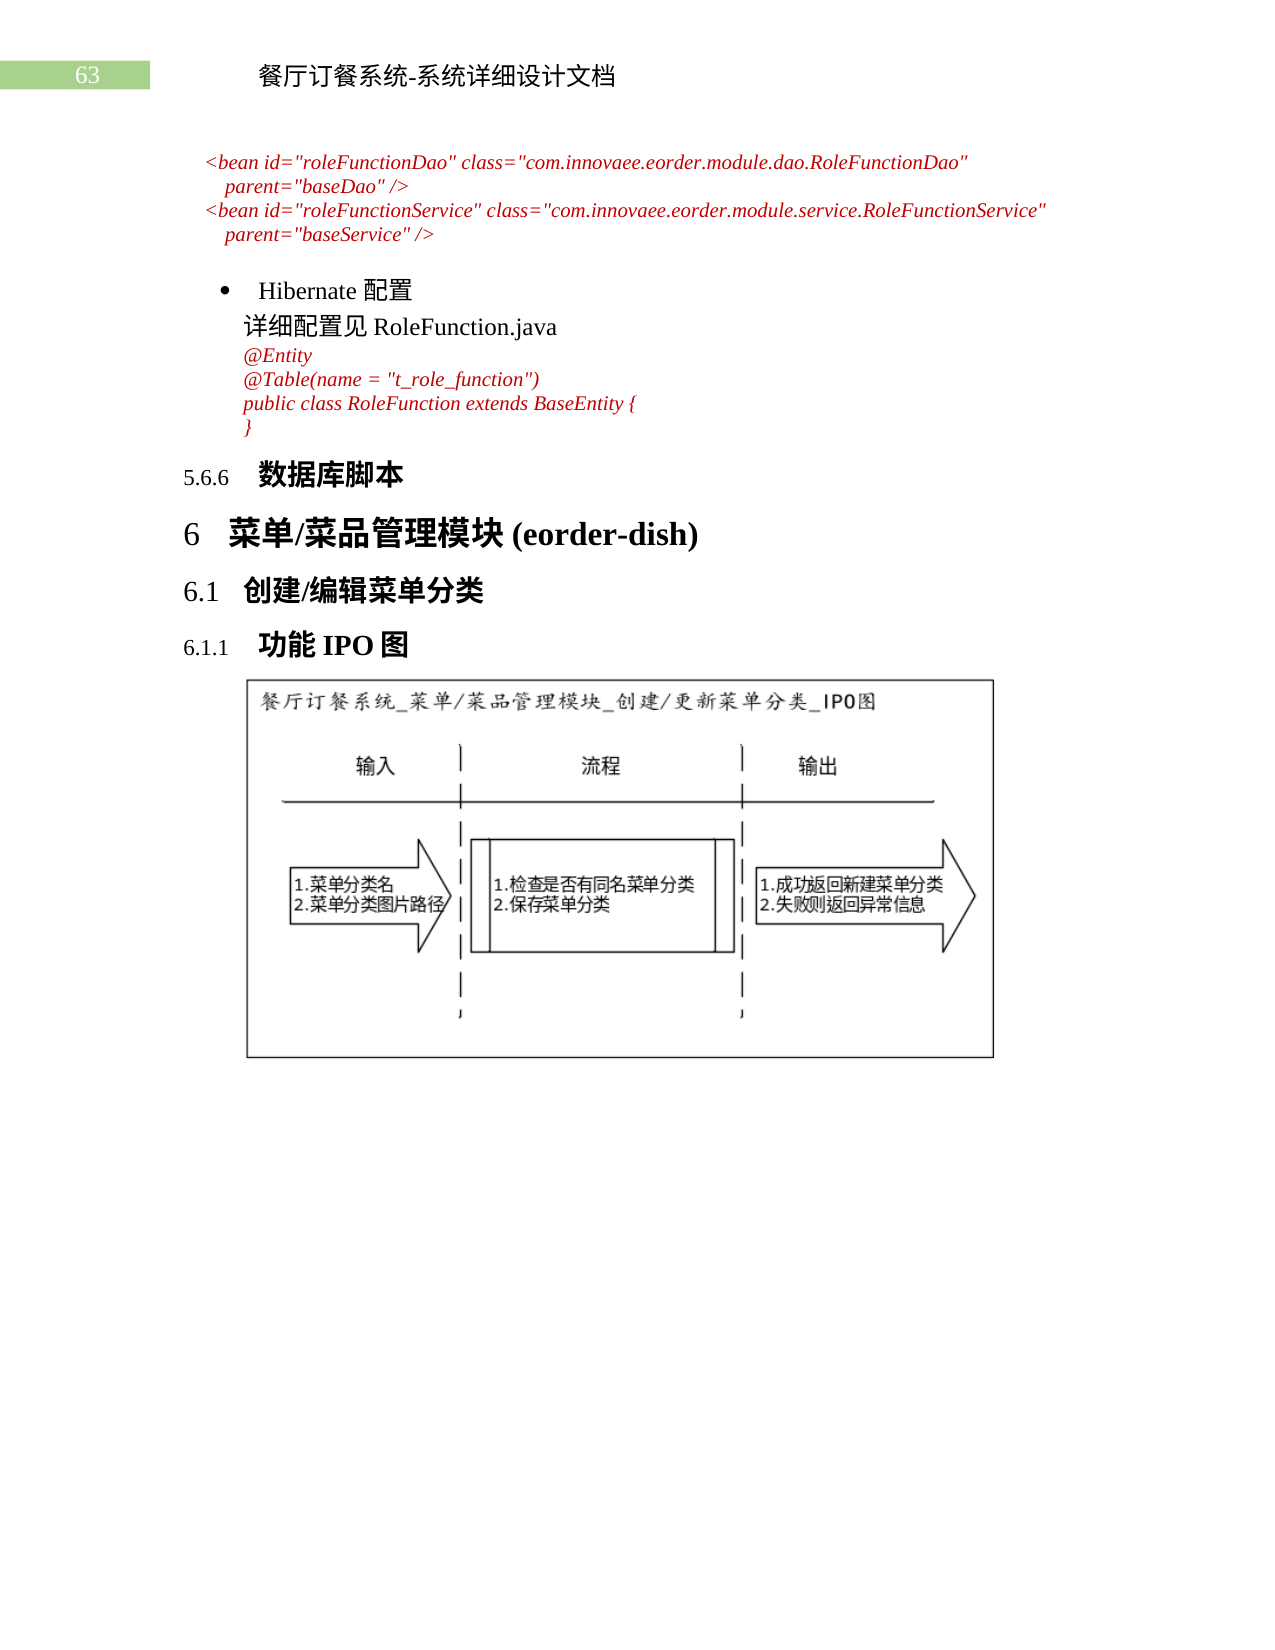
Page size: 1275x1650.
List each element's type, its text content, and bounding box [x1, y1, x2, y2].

text <bean id="roleFunctionService" class="com.innovaee.eorder.module.service.RoleFunctionService" [183, 198, 1088, 222]
text } [183, 415, 1088, 439]
text parent="baseService" /> [183, 222, 1088, 246]
subtitle 创建/编辑菜单分类 [183, 567, 1088, 609]
text parent="baseDao" /> [183, 174, 1088, 198]
subtitle 数据库脚本 [183, 452, 1088, 494]
text public class RoleFunction extends BaseEntity { [183, 391, 1088, 415]
text @Table(name = "t_role_function") [183, 367, 1088, 391]
text <bean id="roleFunctionDao" class="com.innovaee.eorder.module.dao.RoleFunctionDao" [183, 150, 1088, 174]
list Hibernate 配置 [221, 270, 1088, 307]
subtitle 功能IPO图 [183, 622, 1088, 664]
text 详细配置见RoleFunction.java [183, 307, 1088, 343]
text @Entity [183, 343, 1088, 367]
subtitle 菜单/菜品管理模块 (eorder-dish) [183, 506, 1088, 554]
